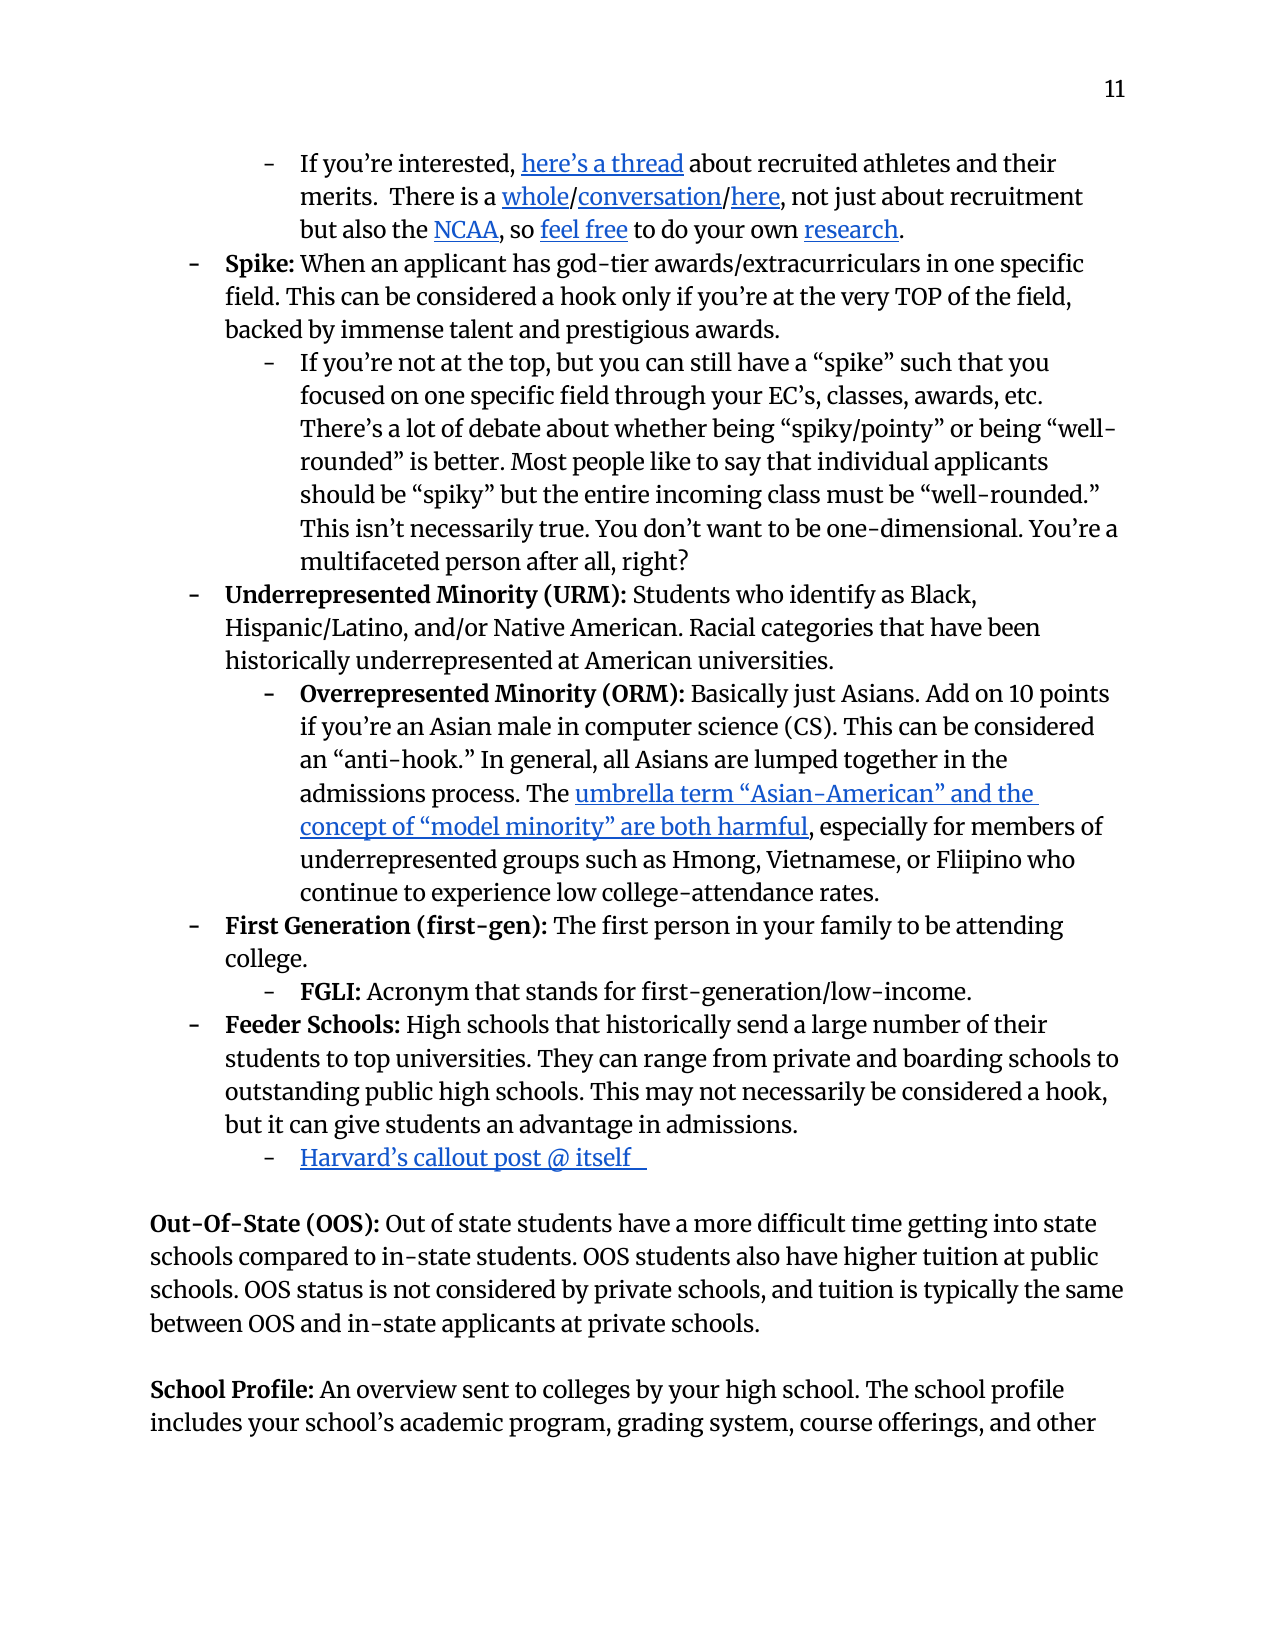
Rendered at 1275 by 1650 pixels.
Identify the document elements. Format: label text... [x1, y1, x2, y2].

list Feeder Schools: High schools that historically send a large number of their students to top universities. They can range from private and boarding schools to outstanding public high schools. This may not necessarily be considered a hook, but it can give students an advantage in admissions. [187, 1011, 1125, 1139]
list Harvard’s callout post @ itself [262, 1144, 1125, 1173]
list If you’re not at the top, but you can still have a “spike” such that you focused on one specific field through your EC’s, classes, awards, etc. There’s a lot of debate about whether being “spiky/pointy” or being “well-rounded” is better. Most people like to say that individual applicants should be “spiky” but the entire incoming class must be “well-rounded.” This isn’t necessarily true. You don’t want to be one-dimensional. You’re a multifaceted person after all, right? [262, 349, 1125, 576]
list First Generation (first-gen): The first person in your family to be attending college. [187, 912, 1125, 974]
list Spike: When an applicant has god-tier awards/extracurriculars in one specific field. This can be considered a hook only if you’re at the very TOP of the field, backed by immense talent and prestigious awards. [187, 249, 1125, 344]
list FGLI: Acronym that stands for first-generation/low-income. [262, 978, 1125, 1007]
list Overrepresented Minority (ORM): Basically just Asians. Add on 10 points if you’re an Asian male in computer science (CS). This can be considered an “anti-hook.” In general, all Asians are lumped together in the admissions process. The umbrella term “Asian-American” and the concept of “model minority” are both harmful, especially for members of underrepresented groups such as Hmong, Vietnamese, or Fliipino who continue to experience low college-attendance rates. [262, 680, 1125, 908]
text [150, 1376, 1125, 1438]
list If you’re interested, here’s a thread about recruited athletes and their merits. There is a whole/conversation/here, not just about recruitment but also the NCAA, so feel free to do your own research. [262, 150, 1125, 245]
text Out-Of-State (OOS): Out of state students have a more difficult time getting into state schools compared to in-state students. OOS students also have higher tuition at public schools. OOS status is not considered by private schools, and tuition is typically the same between OOS and in-state applicants at private schools. [150, 1210, 1125, 1338]
list Underrepresented Minority (URM): Students who identify as Black, Hispanic/Latino, and/or Native American. Racial categories that have been historically underrepresented at American universities. [187, 581, 1125, 676]
